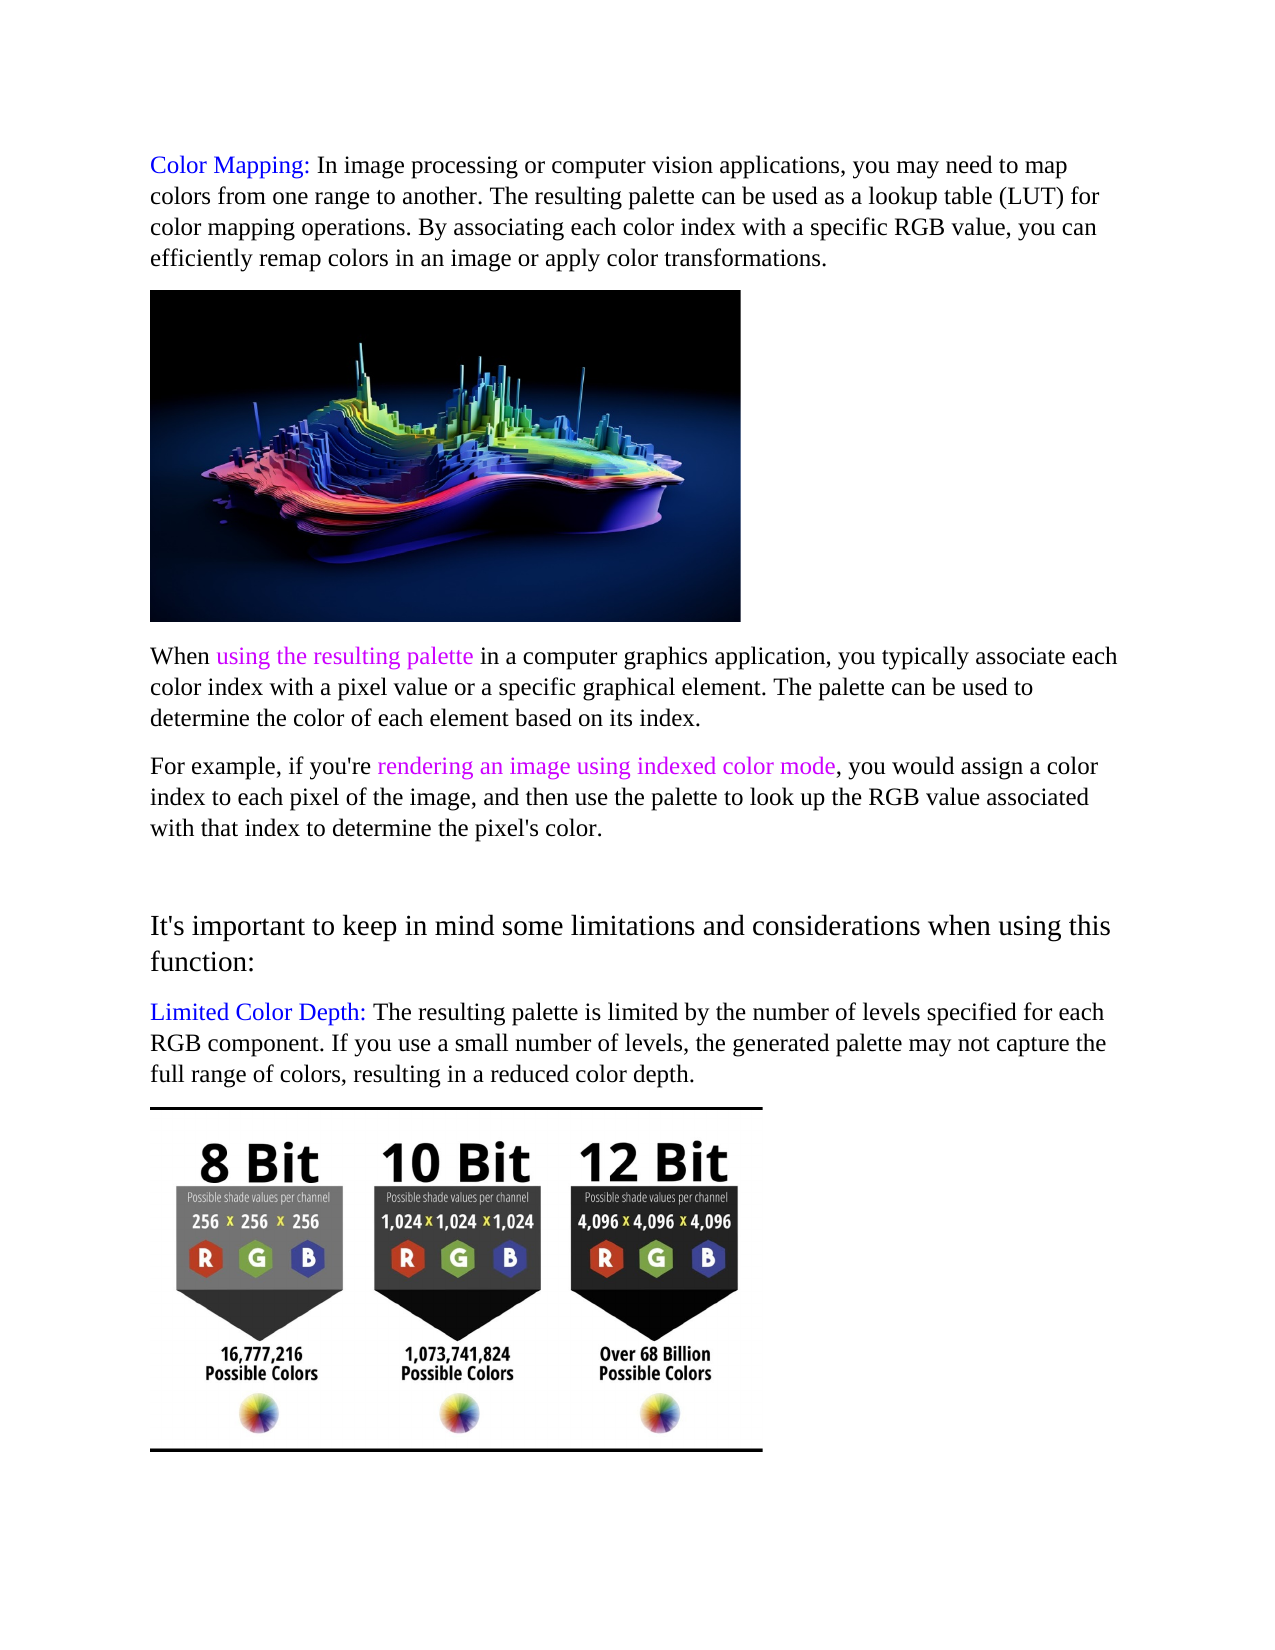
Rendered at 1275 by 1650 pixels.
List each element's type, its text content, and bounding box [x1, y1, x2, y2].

text When using the resulting palette in a computer graphics application, you typically associate each color index with a pixel value or a specific graphical element. The palette can be used to determine the color of each element based on its index. [150, 641, 1125, 732]
text Limited Color Depth: The resulting palette is limited by the number of levels specified for each RGB component. If you use a small number of levels, the generated palette may not capture the full range of colors, resulting in a reduced color depth. [150, 997, 1125, 1088]
picture [150, 1107, 763, 1452]
text Color Mapping: In image processing or computer vision applications, you may need to map colors from one range to another. The resulting palette can be used as a lookup table (LUT) for color mapping operations. By associating each color index with a specific RGB value, you can efficiently remap colors in an image or apply color transformations. [150, 150, 1125, 272]
text For example, if you're rendering an image using indexed color mode, you would assign a color index to each pixel of the image, and then use the palette to look up the RGB value associated with that index to determine the pixel's color. [150, 751, 1125, 842]
text It's important to keep in mind some limitations and considerations when using this function: [150, 908, 1125, 978]
picture [150, 290, 741, 622]
